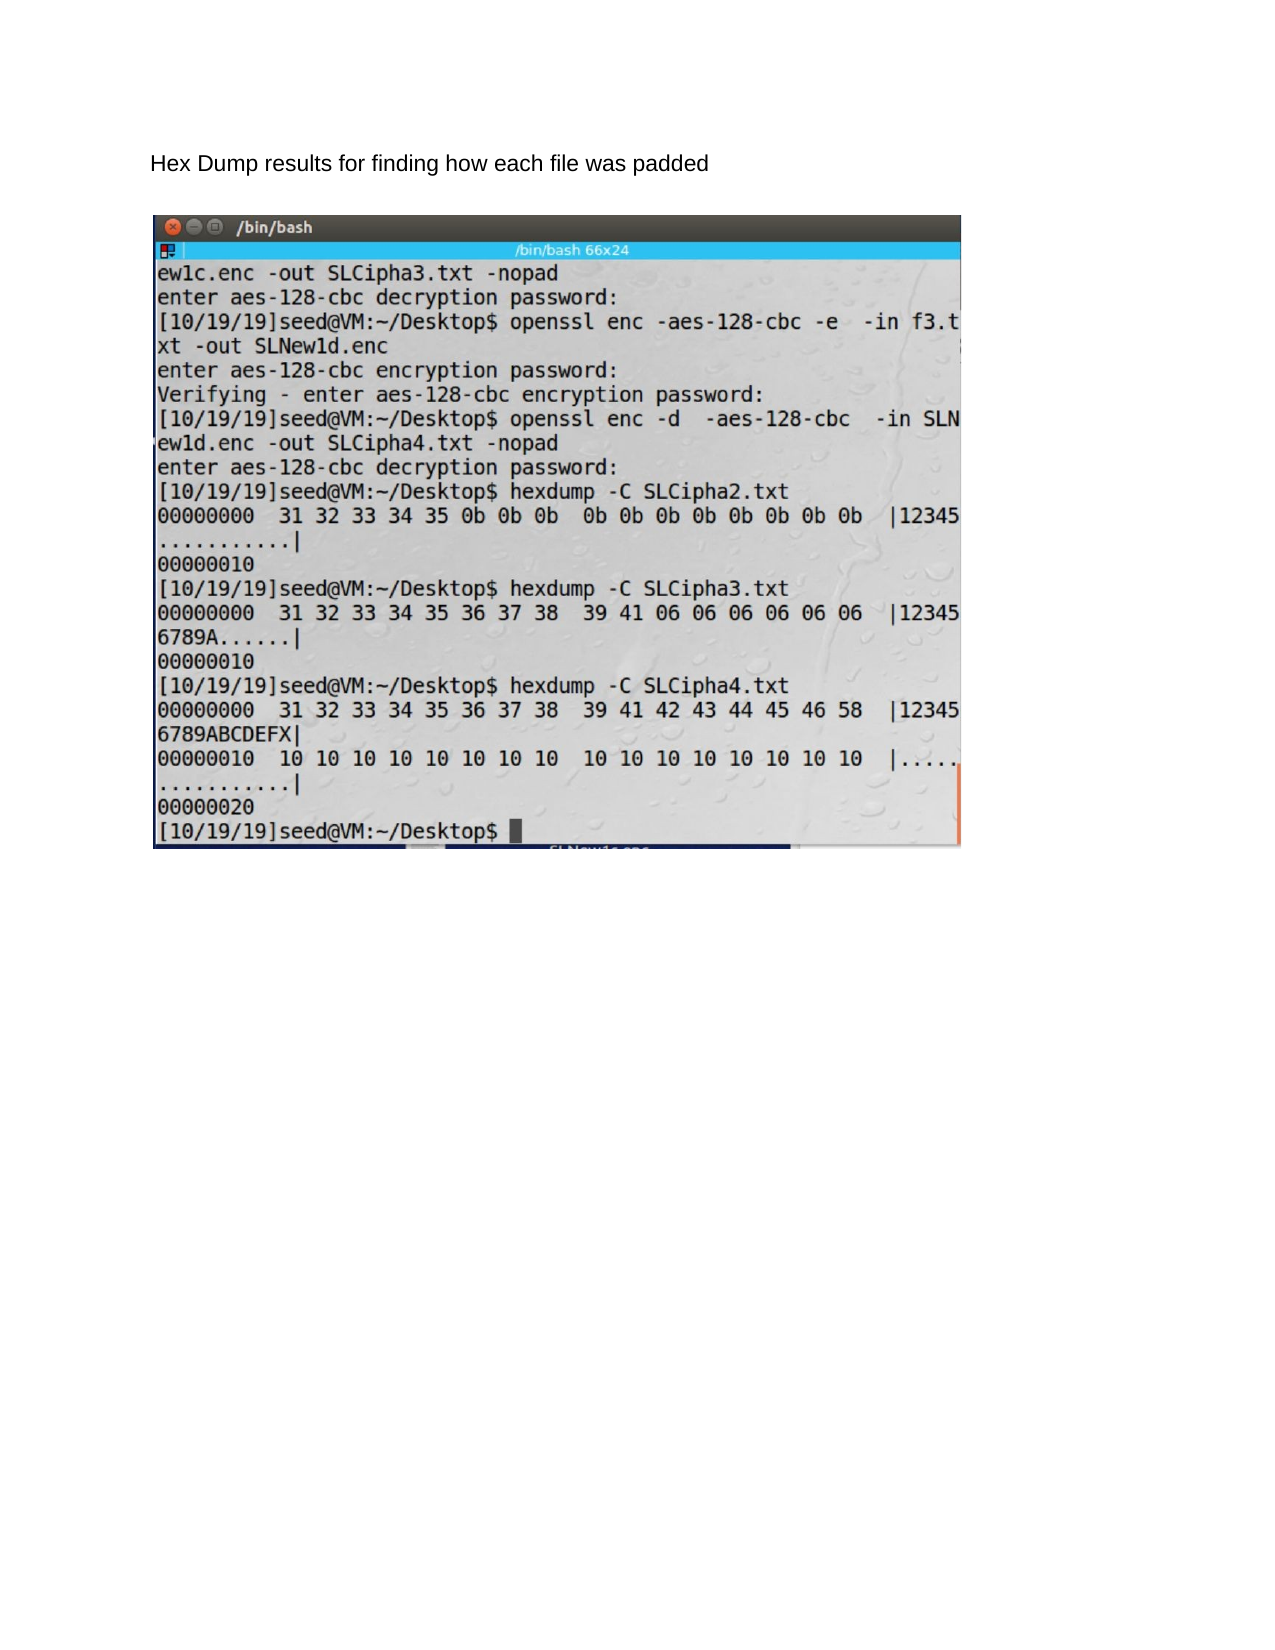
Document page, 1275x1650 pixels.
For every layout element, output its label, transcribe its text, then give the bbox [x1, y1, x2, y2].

text Hex Dump results for finding how each file was padded [150, 150, 1139, 177]
picture [153, 215, 962, 849]
